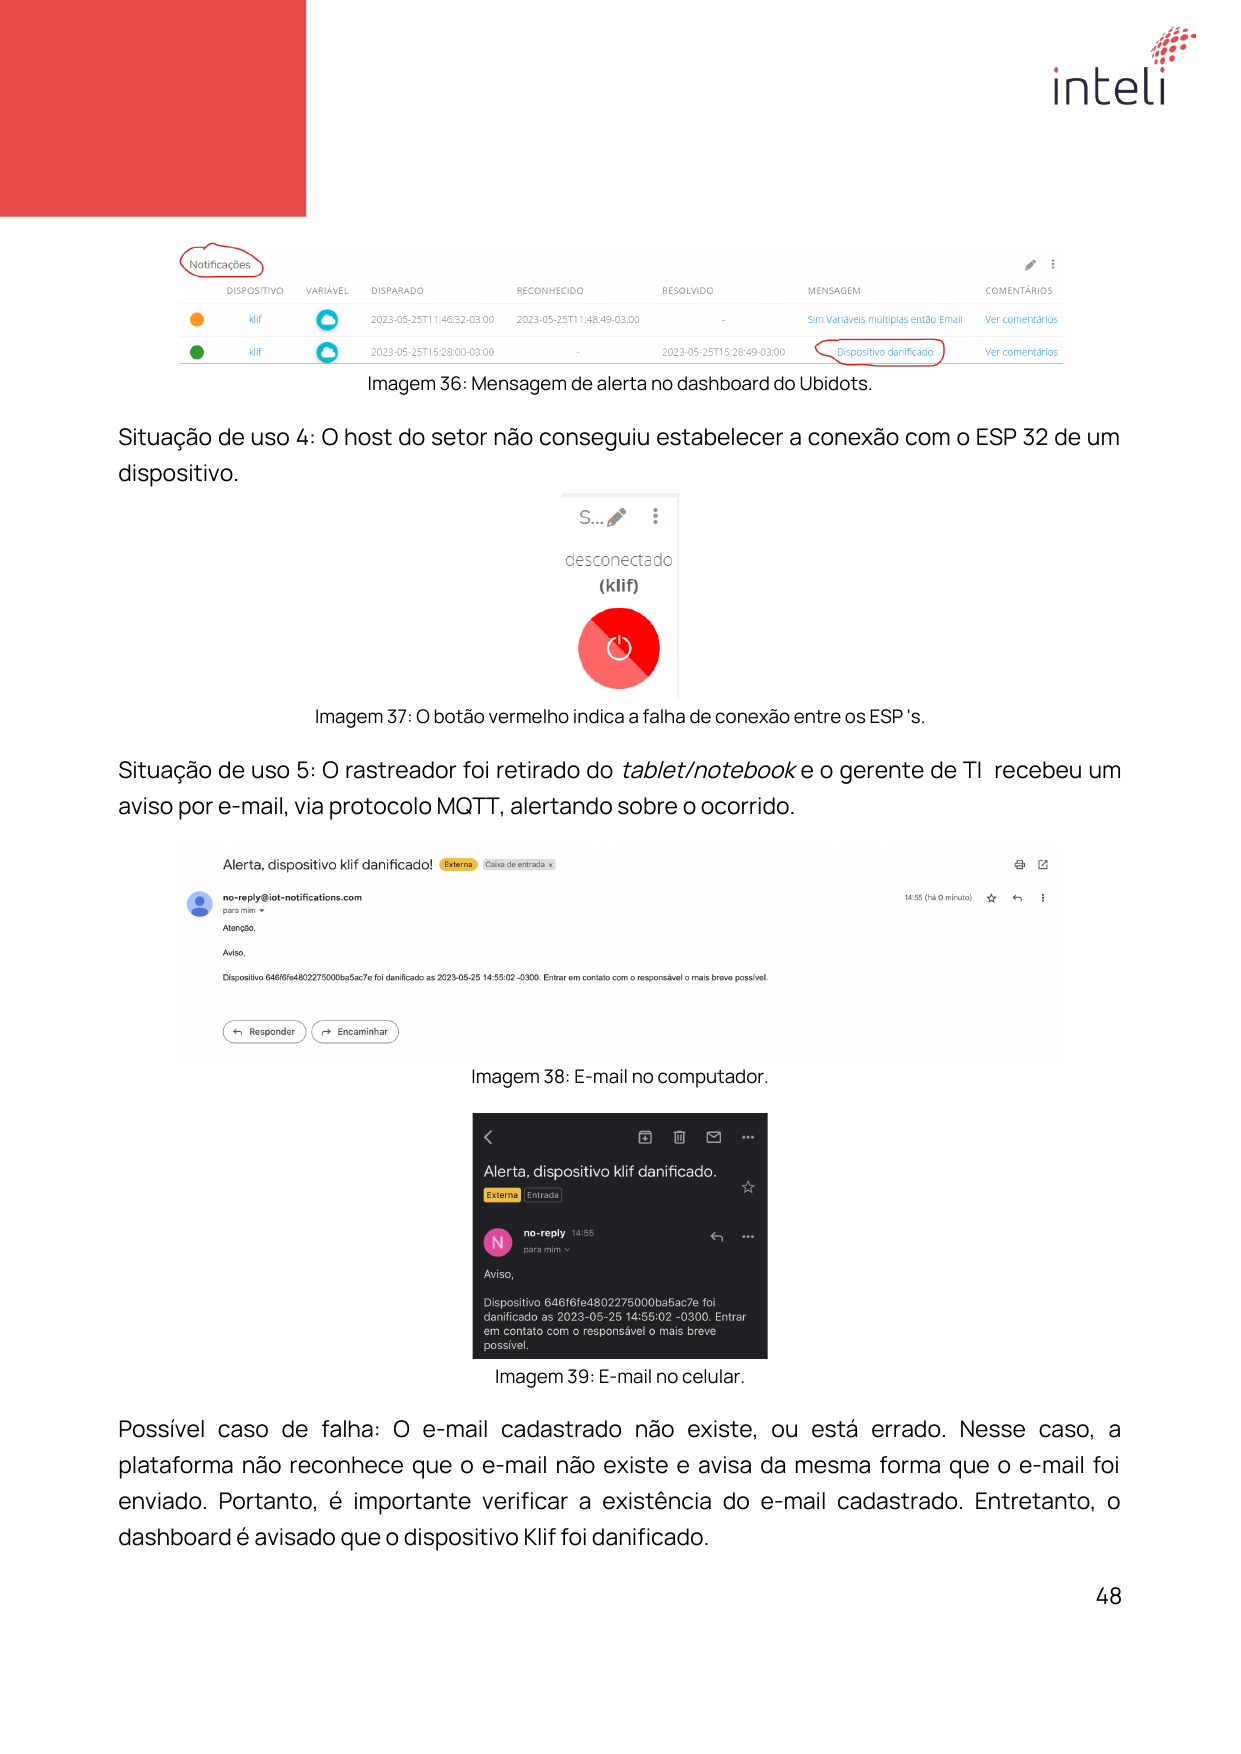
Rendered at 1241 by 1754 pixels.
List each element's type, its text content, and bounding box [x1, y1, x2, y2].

picture [472, 1113, 768, 1359]
text Imagem 38: E-mail no computador. [118, 1064, 1122, 1089]
picture [177, 242, 1063, 367]
picture [177, 846, 1063, 1059]
picture [1054, 27, 1197, 105]
text Situação de uso 4: O host do setor não conseguiu estabelecer a conexão com o ESP 32 de um dispositivo. [118, 421, 1122, 488]
text Imagem 39: E-mail no celular. [118, 1363, 1122, 1389]
text Imagem 37: O botão vermelho indica a falha de conexão entre os ESP 's. [118, 703, 1122, 729]
picture [561, 493, 680, 699]
text Situação de uso 5: O rastreador foi retirado do tablet/notebook e o gerente de TI recebeu um aviso por e-mail, via protocolo MQTT, alertando sobre o ocorrido. [118, 753, 1122, 821]
text Imagem 36: Mensagem de alerta no dashboard do Ubidots. [118, 371, 1122, 396]
picture [0, 0, 307, 217]
text Possível caso de falha: O e-mail cadastrado não existe, ou está errado. Nesse caso, a plataforma não reconhece que o e-mail não existe e avisa da mesma forma que o e-mail foi enviado. Portanto, é importante verificar a existência do e-mail cadastrado. Entretanto, o dashboard é avisado que o dispositivo Klif foi danificado. [118, 1413, 1122, 1553]
